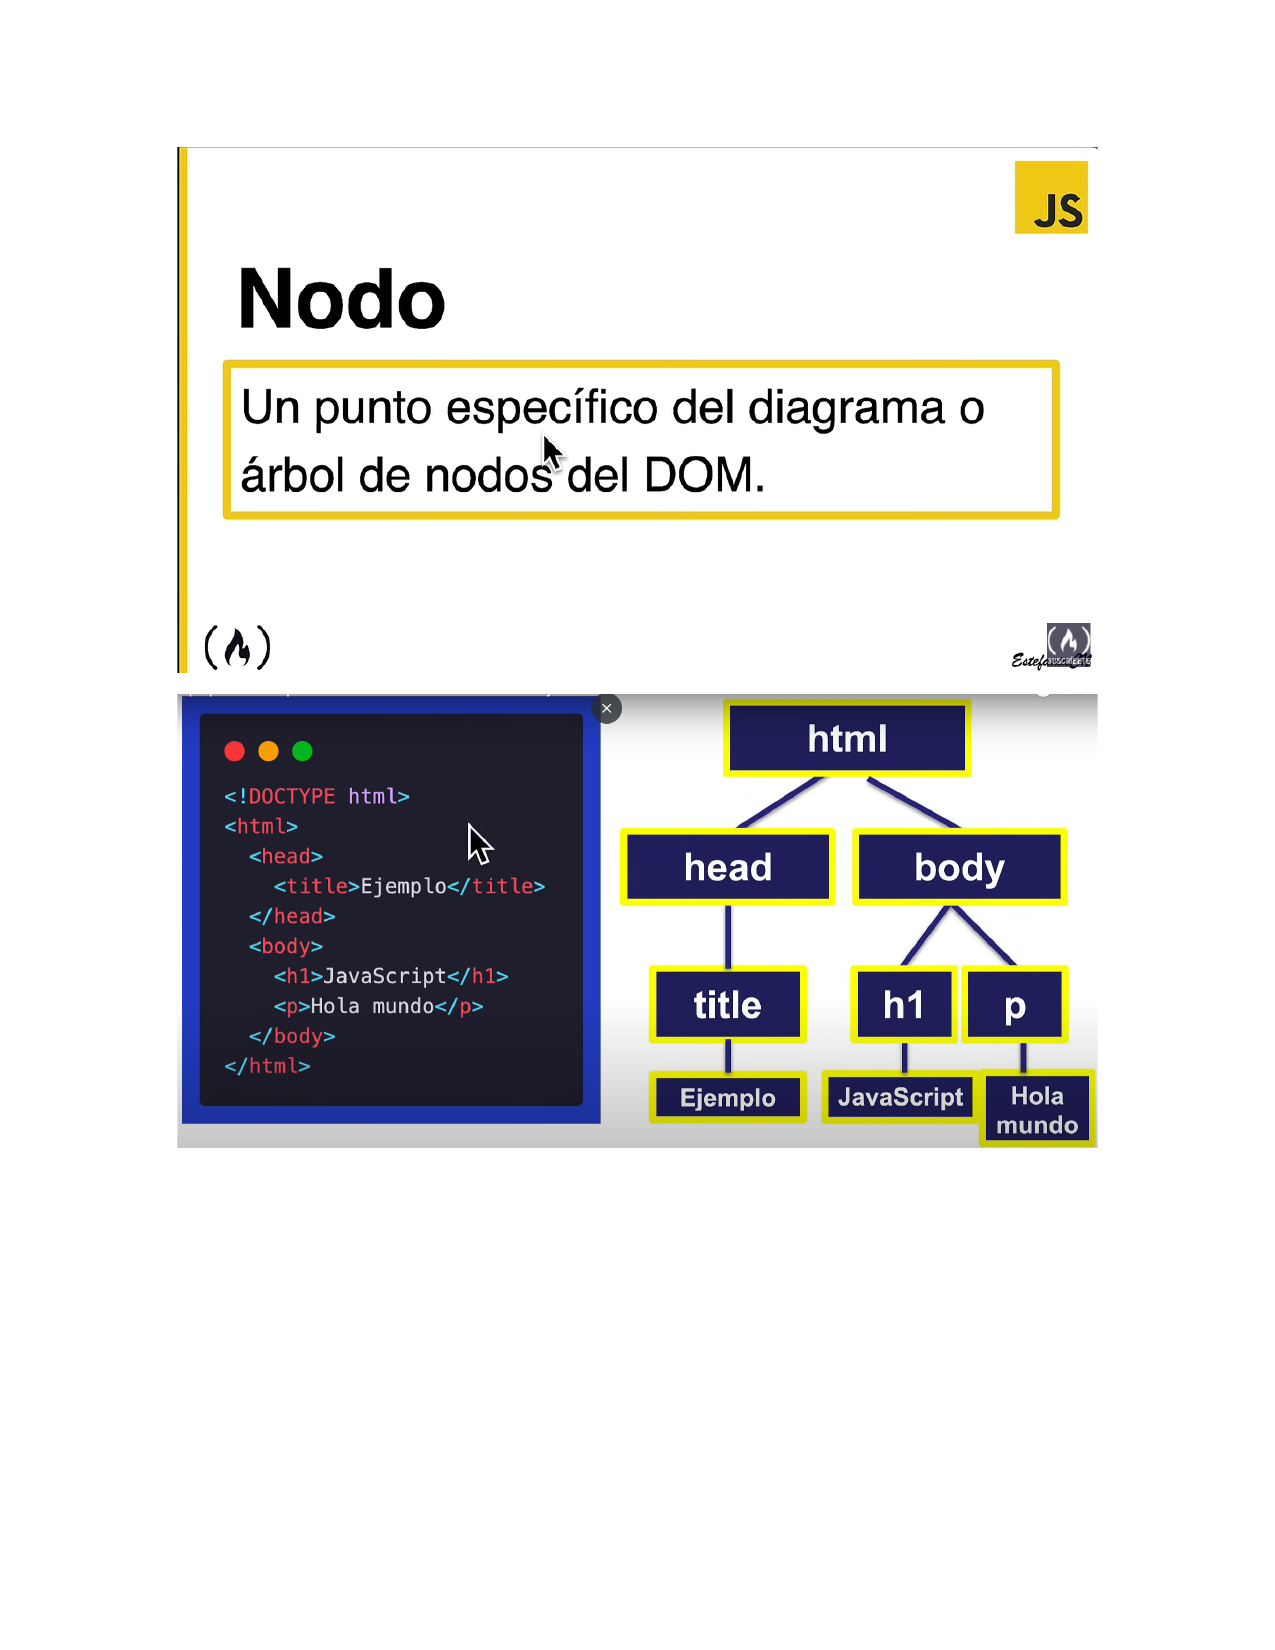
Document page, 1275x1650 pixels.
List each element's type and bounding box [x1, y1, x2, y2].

picture [177, 147, 1098, 673]
picture [177, 694, 1098, 1148]
